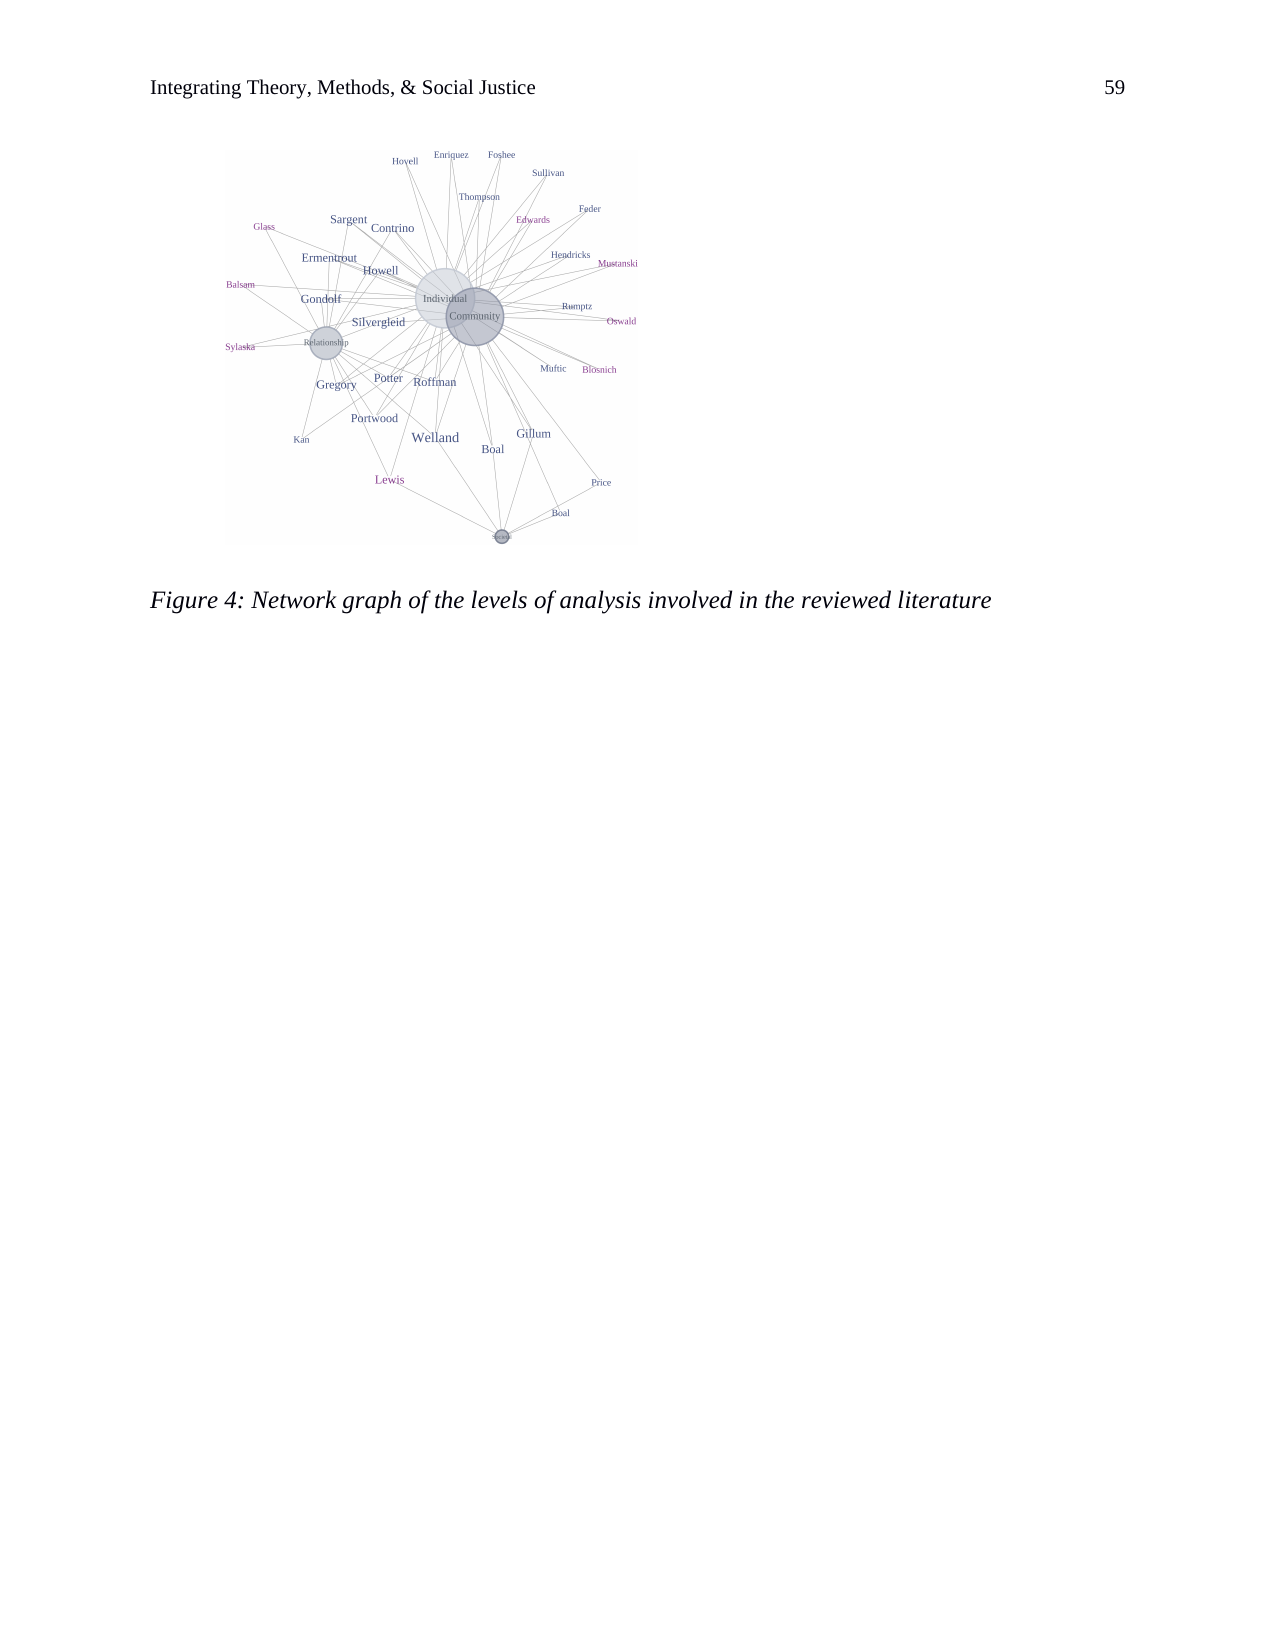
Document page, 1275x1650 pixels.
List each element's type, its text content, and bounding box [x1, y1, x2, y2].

picture [225, 150, 638, 545]
text Figure 4: Network graph of the levels of analysis involved in the reviewed literature [150, 585, 1125, 614]
